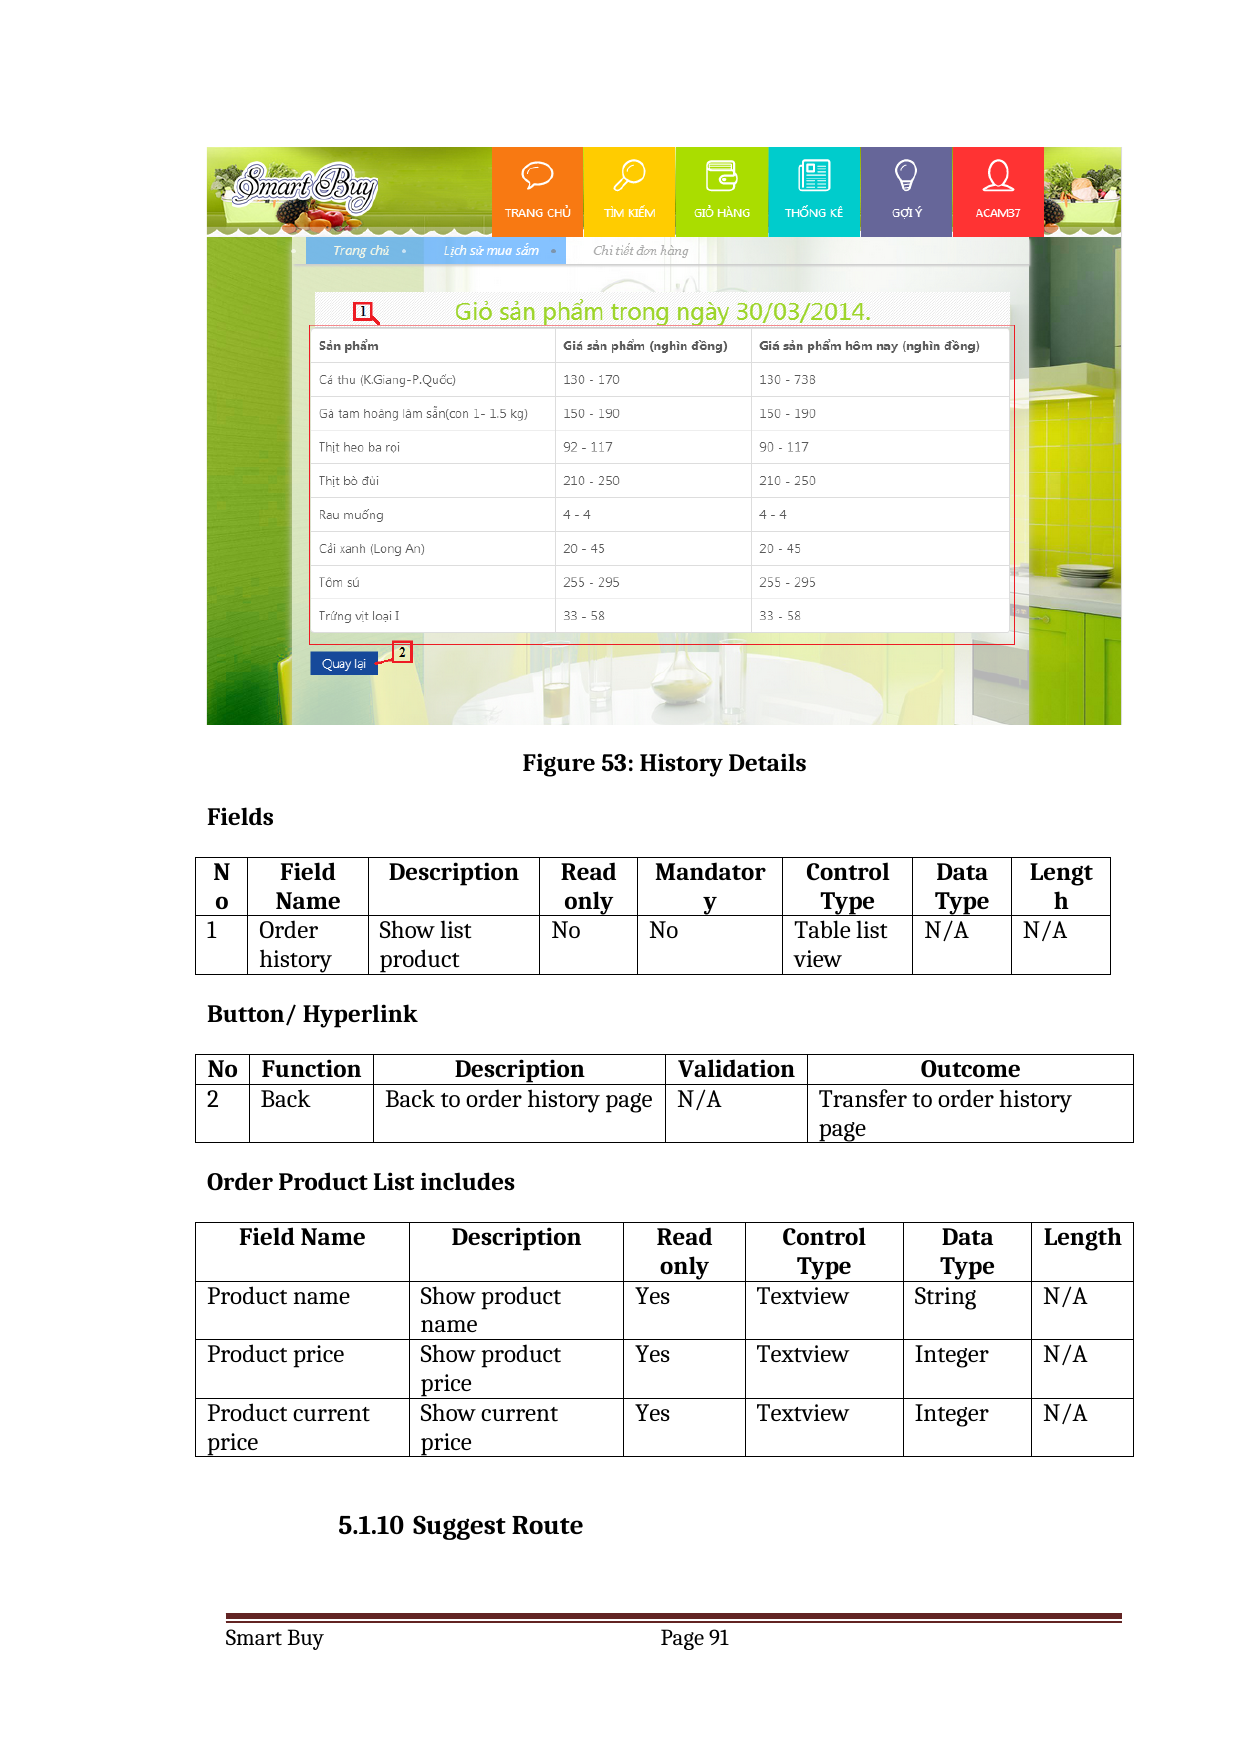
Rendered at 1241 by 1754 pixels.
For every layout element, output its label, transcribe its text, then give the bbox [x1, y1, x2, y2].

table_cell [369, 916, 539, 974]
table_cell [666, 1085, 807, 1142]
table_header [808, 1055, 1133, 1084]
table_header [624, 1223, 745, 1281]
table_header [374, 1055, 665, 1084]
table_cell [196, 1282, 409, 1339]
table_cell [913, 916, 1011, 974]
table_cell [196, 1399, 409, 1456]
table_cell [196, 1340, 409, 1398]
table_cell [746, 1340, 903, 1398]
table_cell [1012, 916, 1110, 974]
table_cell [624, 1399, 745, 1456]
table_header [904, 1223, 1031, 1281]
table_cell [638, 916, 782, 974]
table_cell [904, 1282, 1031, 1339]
picture [206, 147, 1123, 725]
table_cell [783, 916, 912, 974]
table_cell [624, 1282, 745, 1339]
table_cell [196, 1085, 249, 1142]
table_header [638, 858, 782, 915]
text Button/ Hyperlink [207, 1000, 1122, 1029]
text Fields [207, 803, 1122, 832]
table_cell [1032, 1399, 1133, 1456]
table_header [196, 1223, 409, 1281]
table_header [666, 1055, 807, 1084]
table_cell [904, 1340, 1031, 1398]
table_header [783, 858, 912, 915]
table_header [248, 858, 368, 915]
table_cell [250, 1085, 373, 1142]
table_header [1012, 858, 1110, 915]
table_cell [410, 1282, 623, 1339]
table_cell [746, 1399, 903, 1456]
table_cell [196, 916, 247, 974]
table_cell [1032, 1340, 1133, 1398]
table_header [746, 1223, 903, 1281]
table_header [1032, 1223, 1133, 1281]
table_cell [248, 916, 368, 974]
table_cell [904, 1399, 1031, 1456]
text Order Product List includes [207, 1168, 1122, 1197]
text Figure 53: History Details [207, 749, 1122, 778]
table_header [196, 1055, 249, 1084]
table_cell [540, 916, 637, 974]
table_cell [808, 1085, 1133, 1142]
subtitle Suggest Route [338, 1510, 1122, 1541]
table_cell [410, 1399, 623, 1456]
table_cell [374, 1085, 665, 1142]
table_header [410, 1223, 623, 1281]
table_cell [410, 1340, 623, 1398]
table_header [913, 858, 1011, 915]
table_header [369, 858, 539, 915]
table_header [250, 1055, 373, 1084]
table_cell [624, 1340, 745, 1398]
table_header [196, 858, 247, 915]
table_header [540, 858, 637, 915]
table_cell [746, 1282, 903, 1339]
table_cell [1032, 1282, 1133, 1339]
